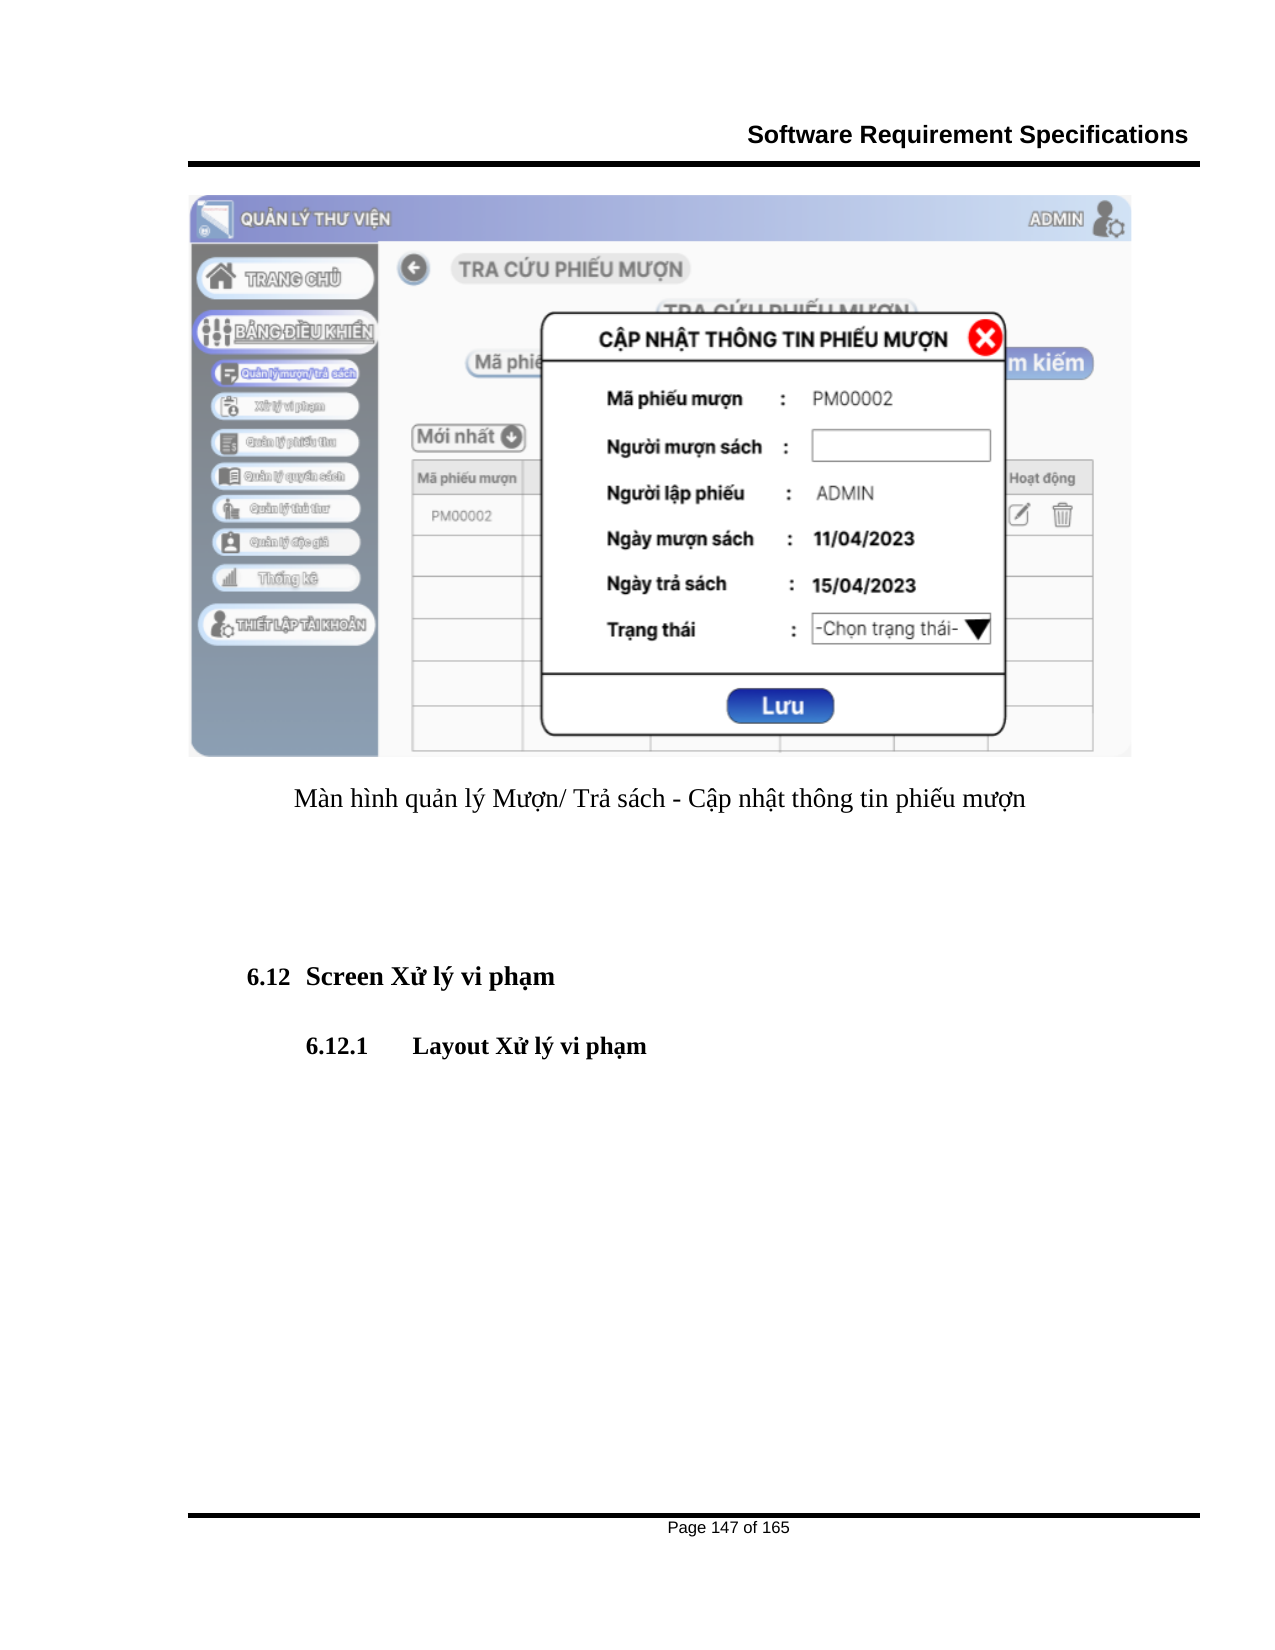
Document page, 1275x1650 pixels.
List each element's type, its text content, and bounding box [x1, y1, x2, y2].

subtitle Layout Xử lý vi phạm [306, 1031, 1132, 1060]
picture [188, 195, 1132, 757]
text Màn hình quản lý Mượn/ Trả sách - Cập nhật thông tin phiếu mượn [187, 782, 1132, 813]
subtitle Screen Xử lý vi phạm [247, 960, 1132, 991]
